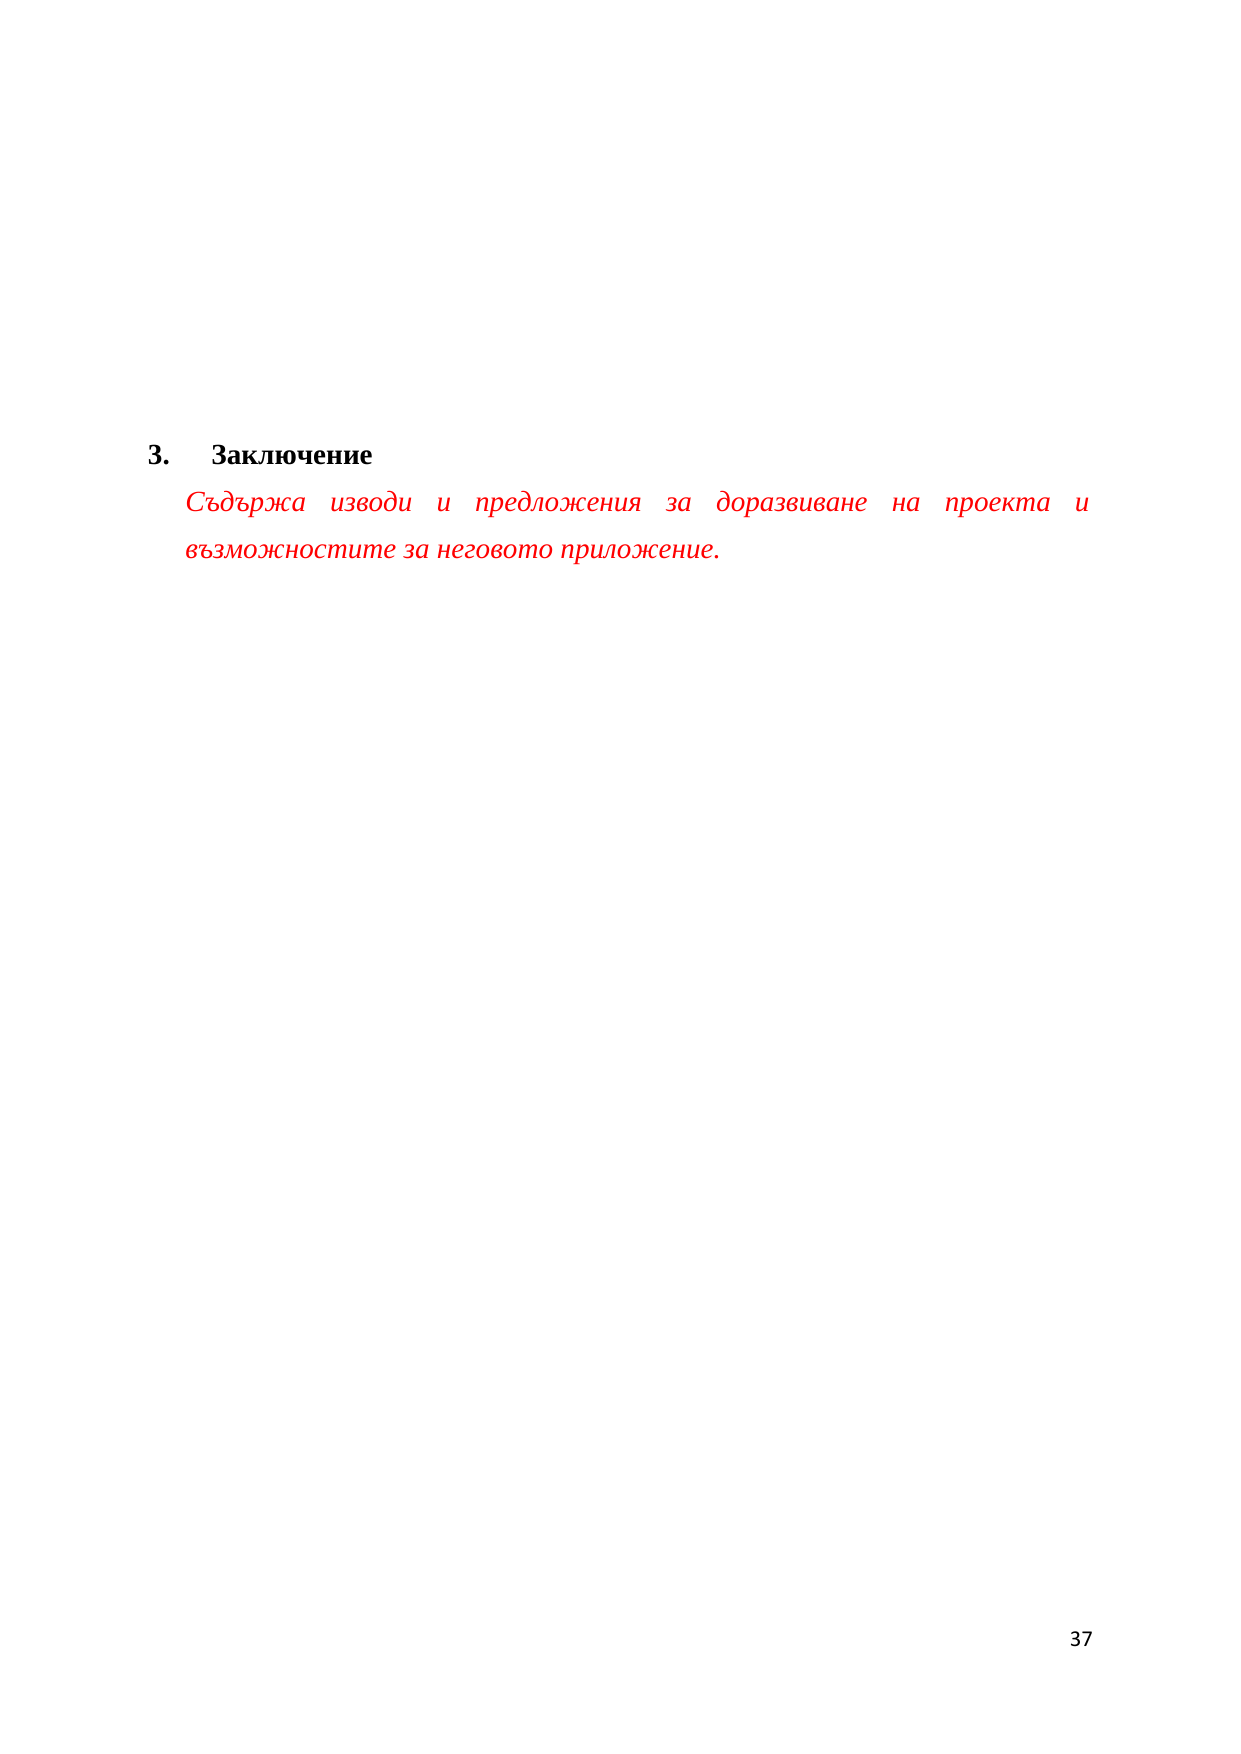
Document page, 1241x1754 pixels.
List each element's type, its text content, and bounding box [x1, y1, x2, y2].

text Съдържа изводи и предложения за доразвиване на проекта и възможностите за неговото приложение. [185, 484, 1093, 564]
subtitle Заключение [148, 437, 1093, 471]
